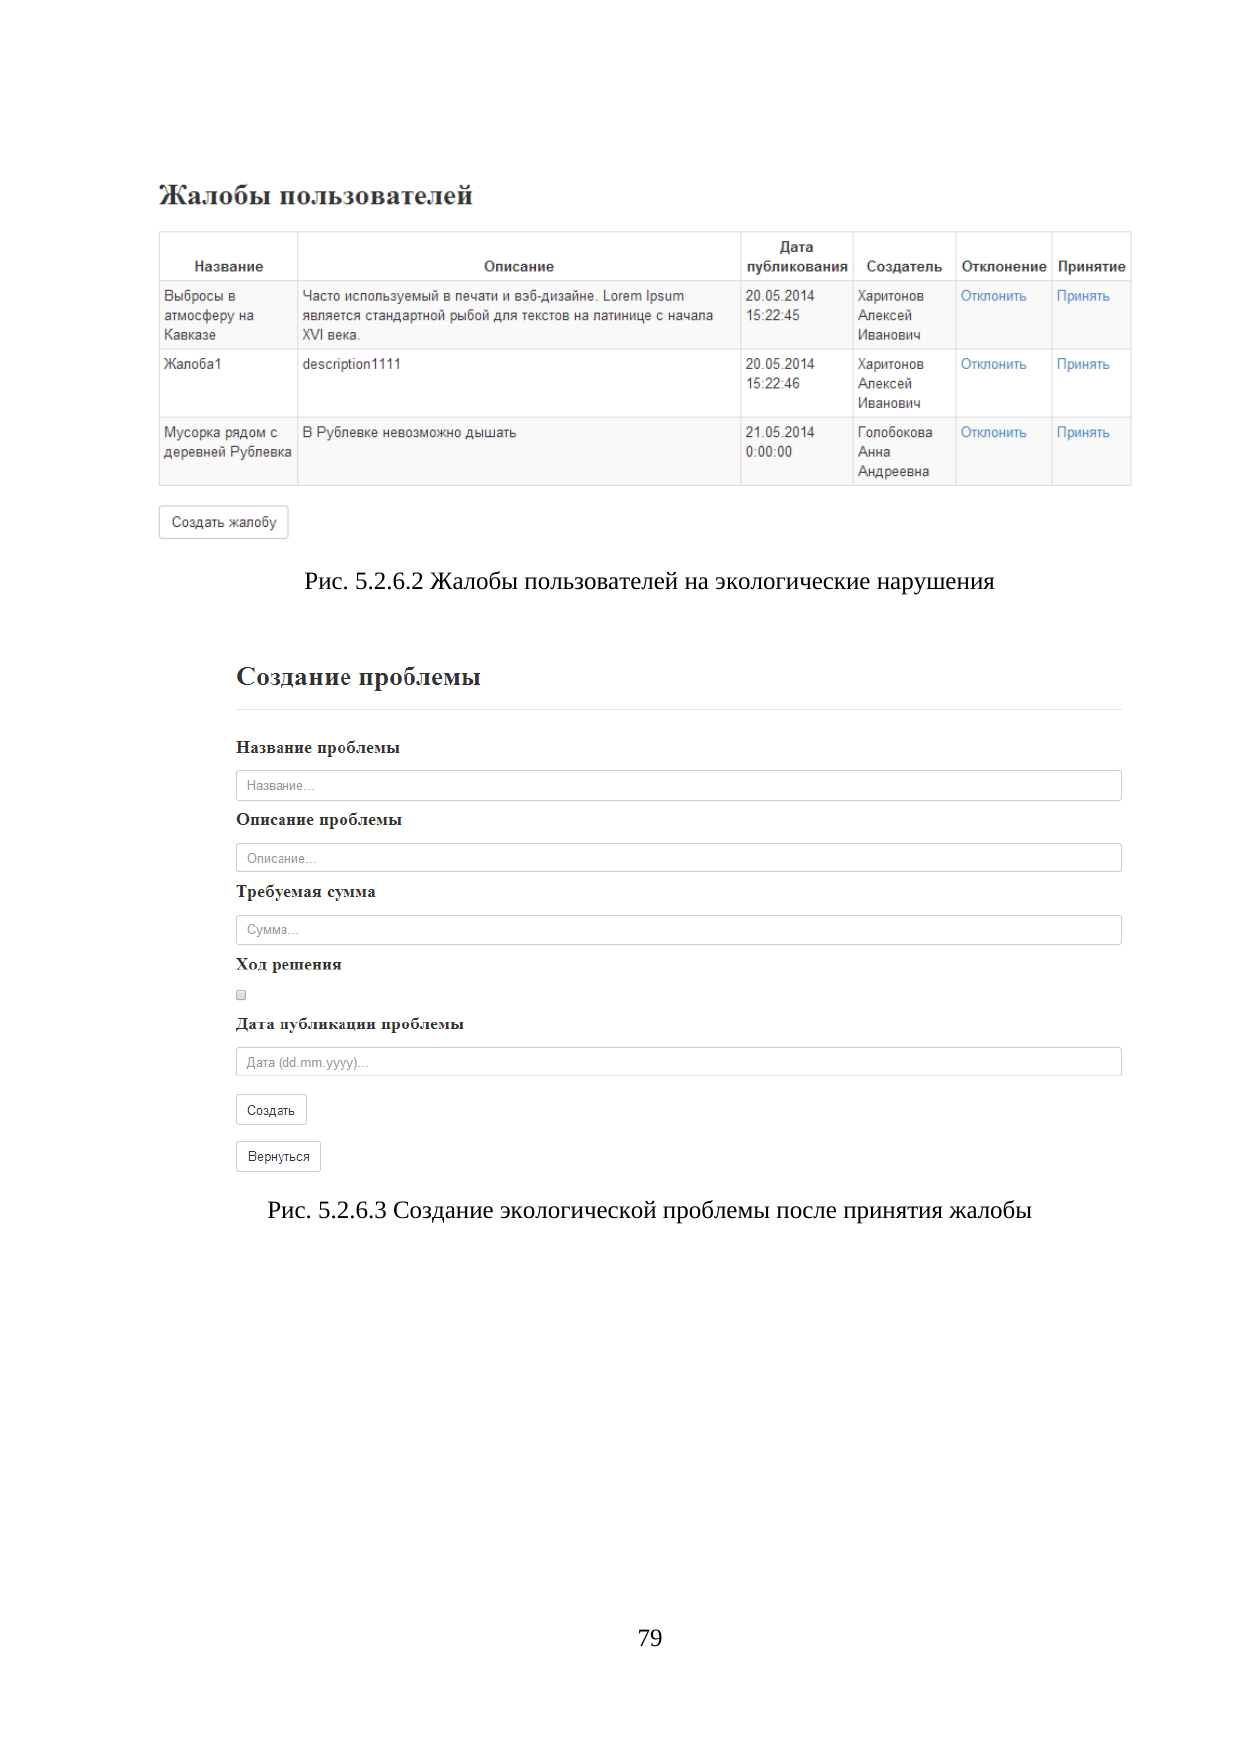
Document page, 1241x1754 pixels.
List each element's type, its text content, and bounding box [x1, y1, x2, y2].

text Рис. 5.2.6.2 Жалобы пользователей на экологические нарушения [148, 566, 1152, 595]
picture [221, 652, 1143, 1181]
picture [147, 174, 1151, 552]
text Рис. 5.2.6.3 Создание экологической проблемы после принятия жалобы [148, 1195, 1152, 1224]
